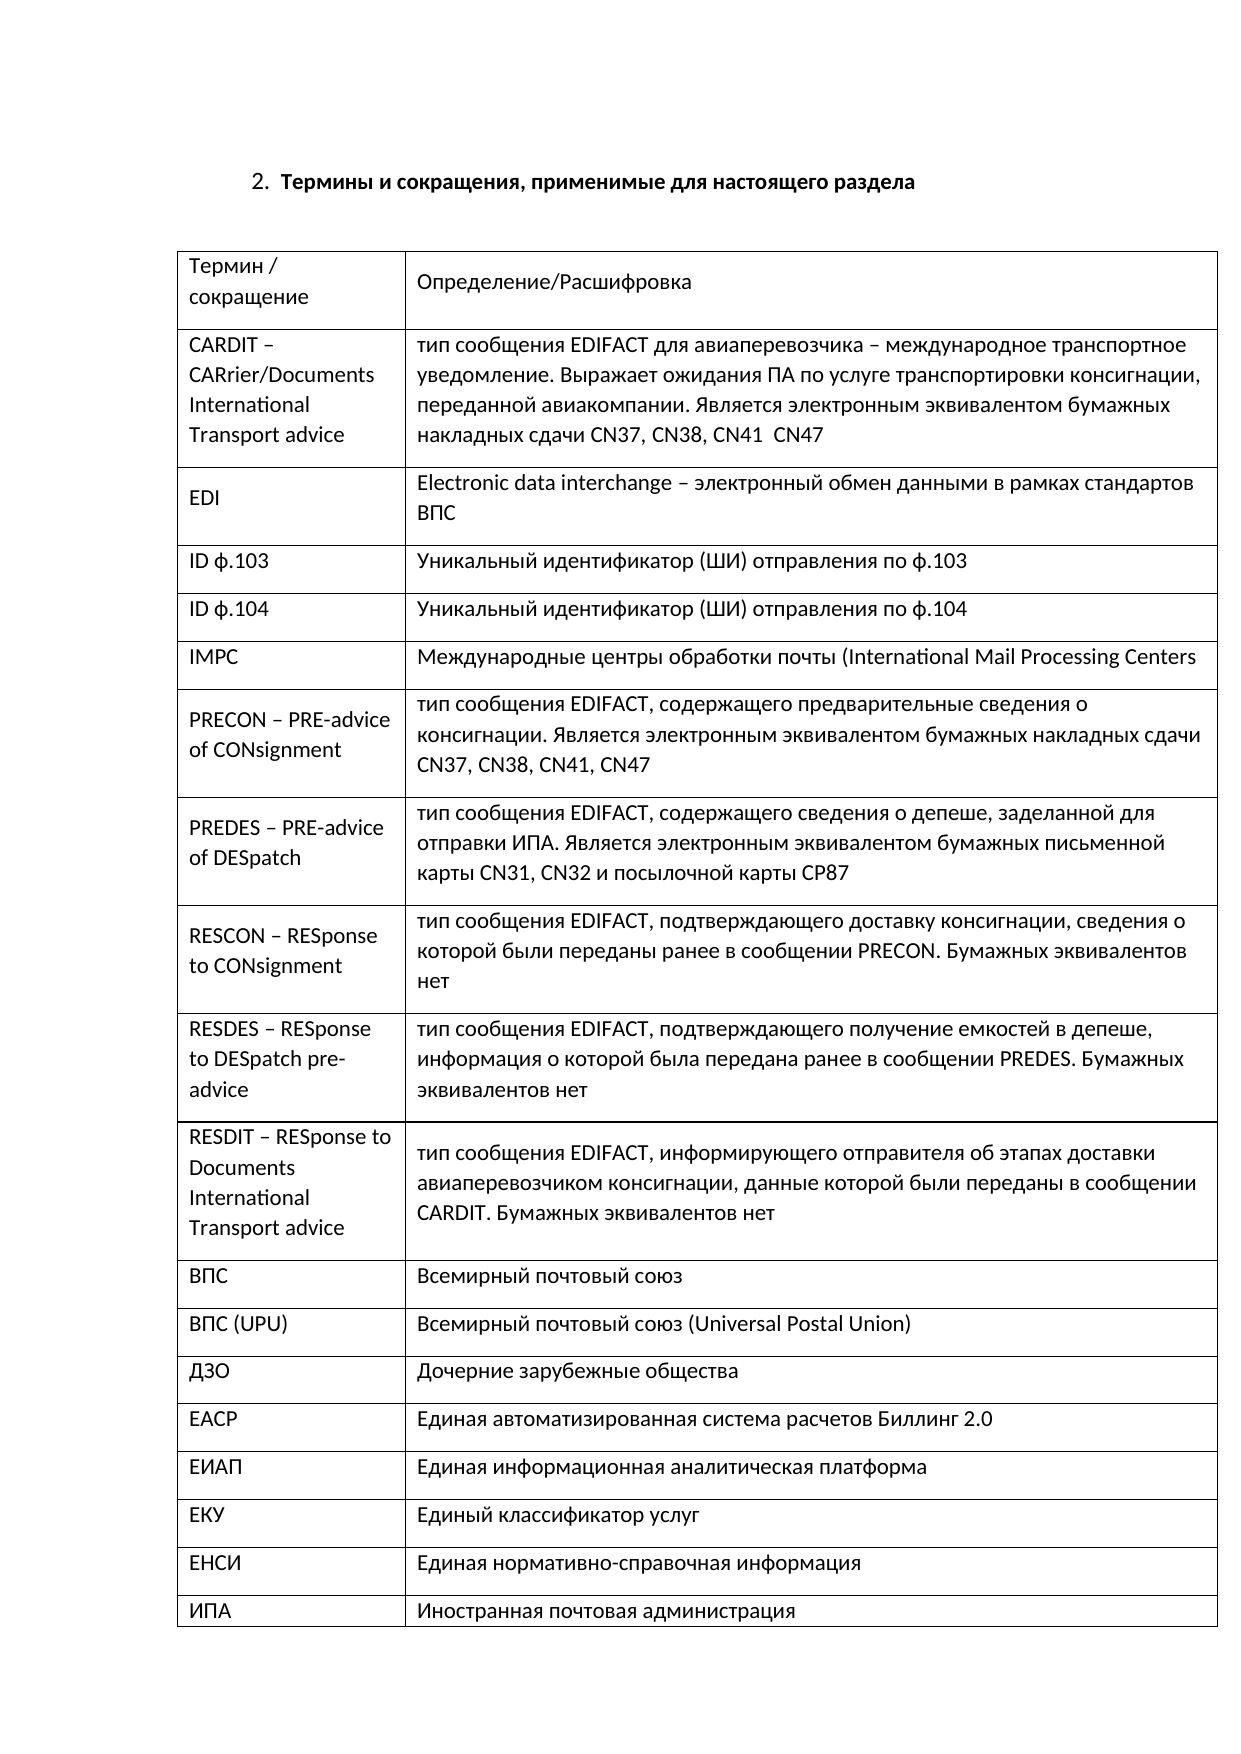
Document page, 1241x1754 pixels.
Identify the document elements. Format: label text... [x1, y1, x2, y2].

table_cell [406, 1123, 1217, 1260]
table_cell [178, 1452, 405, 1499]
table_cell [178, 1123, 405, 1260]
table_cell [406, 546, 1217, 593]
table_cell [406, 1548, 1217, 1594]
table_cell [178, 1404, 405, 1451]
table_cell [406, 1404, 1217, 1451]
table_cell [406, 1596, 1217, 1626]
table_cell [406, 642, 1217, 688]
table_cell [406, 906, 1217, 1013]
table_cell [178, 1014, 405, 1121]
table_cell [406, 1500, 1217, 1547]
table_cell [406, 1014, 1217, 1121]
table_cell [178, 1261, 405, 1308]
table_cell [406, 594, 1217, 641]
list Термины и сокращения, применимые для настоящего раздела [177, 165, 1152, 196]
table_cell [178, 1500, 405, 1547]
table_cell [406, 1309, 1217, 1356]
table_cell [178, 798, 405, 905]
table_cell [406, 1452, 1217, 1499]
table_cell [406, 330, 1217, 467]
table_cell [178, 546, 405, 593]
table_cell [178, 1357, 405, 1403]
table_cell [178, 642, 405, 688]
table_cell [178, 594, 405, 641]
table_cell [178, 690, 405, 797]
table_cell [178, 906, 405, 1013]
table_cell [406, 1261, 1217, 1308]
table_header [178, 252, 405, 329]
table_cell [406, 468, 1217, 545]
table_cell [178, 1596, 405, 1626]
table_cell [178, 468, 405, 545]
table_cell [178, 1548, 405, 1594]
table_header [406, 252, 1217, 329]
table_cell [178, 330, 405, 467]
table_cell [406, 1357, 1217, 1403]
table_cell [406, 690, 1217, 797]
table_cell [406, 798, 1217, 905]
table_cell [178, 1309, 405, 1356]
